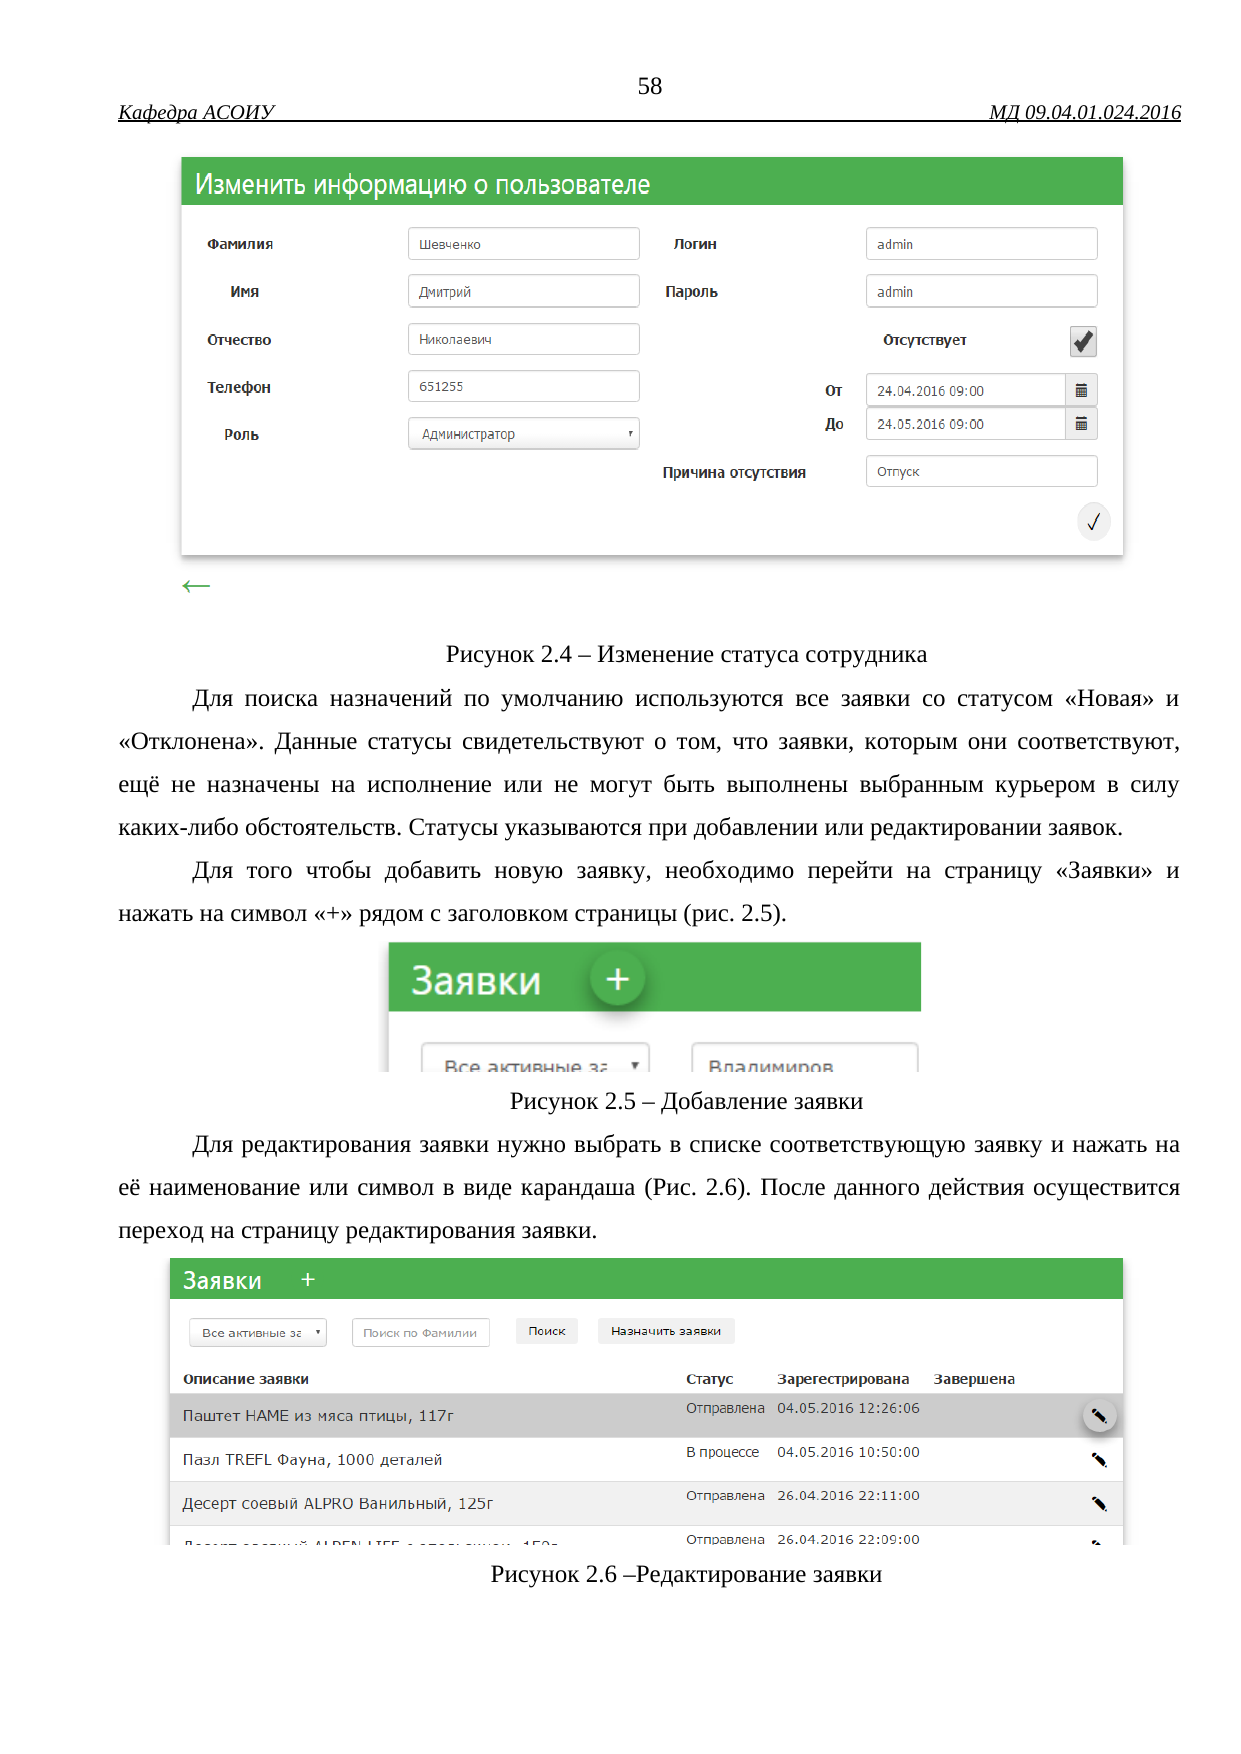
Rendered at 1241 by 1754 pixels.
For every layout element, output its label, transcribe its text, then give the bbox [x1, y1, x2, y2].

text Рисунок 2.6 –Редактирование заявки [118, 1559, 1181, 1588]
picture [151, 1258, 1148, 1545]
text Рисунок 2.4 – Изменение статуса сотрудника [118, 639, 1181, 668]
text Рисунок 2.5 – Добавление заявки [118, 1086, 1181, 1115]
text Для поиска назначений по умолчанию используются все заявки со статусом «Новая» и «Отклонена». Данные статусы свидетельствуют о том, что заявки, которым они соответствуют, ещё не назначены на исполнение или не могут быть выполнены выбранным курьером в силу каких-либо обстоятельств. Статусы указываются при добавлении или редактировании заявок. [118, 683, 1181, 841]
text Для того чтобы добавить новую заявку, необходимо перейти на страницу «Заявки» и нажать на символ «+» рядом с заголовком страницы (рис. 2.5). [118, 855, 1181, 927]
picture [378, 941, 922, 1072]
picture [157, 152, 1143, 626]
text Для редактирования заявки нужно выбрать в списке соответствующую заявку и нажать на её наименование или символ в виде карандаша (Рис. 2.6). После данного действия осуществится переход на страницу редактирования заявки. [118, 1129, 1181, 1244]
